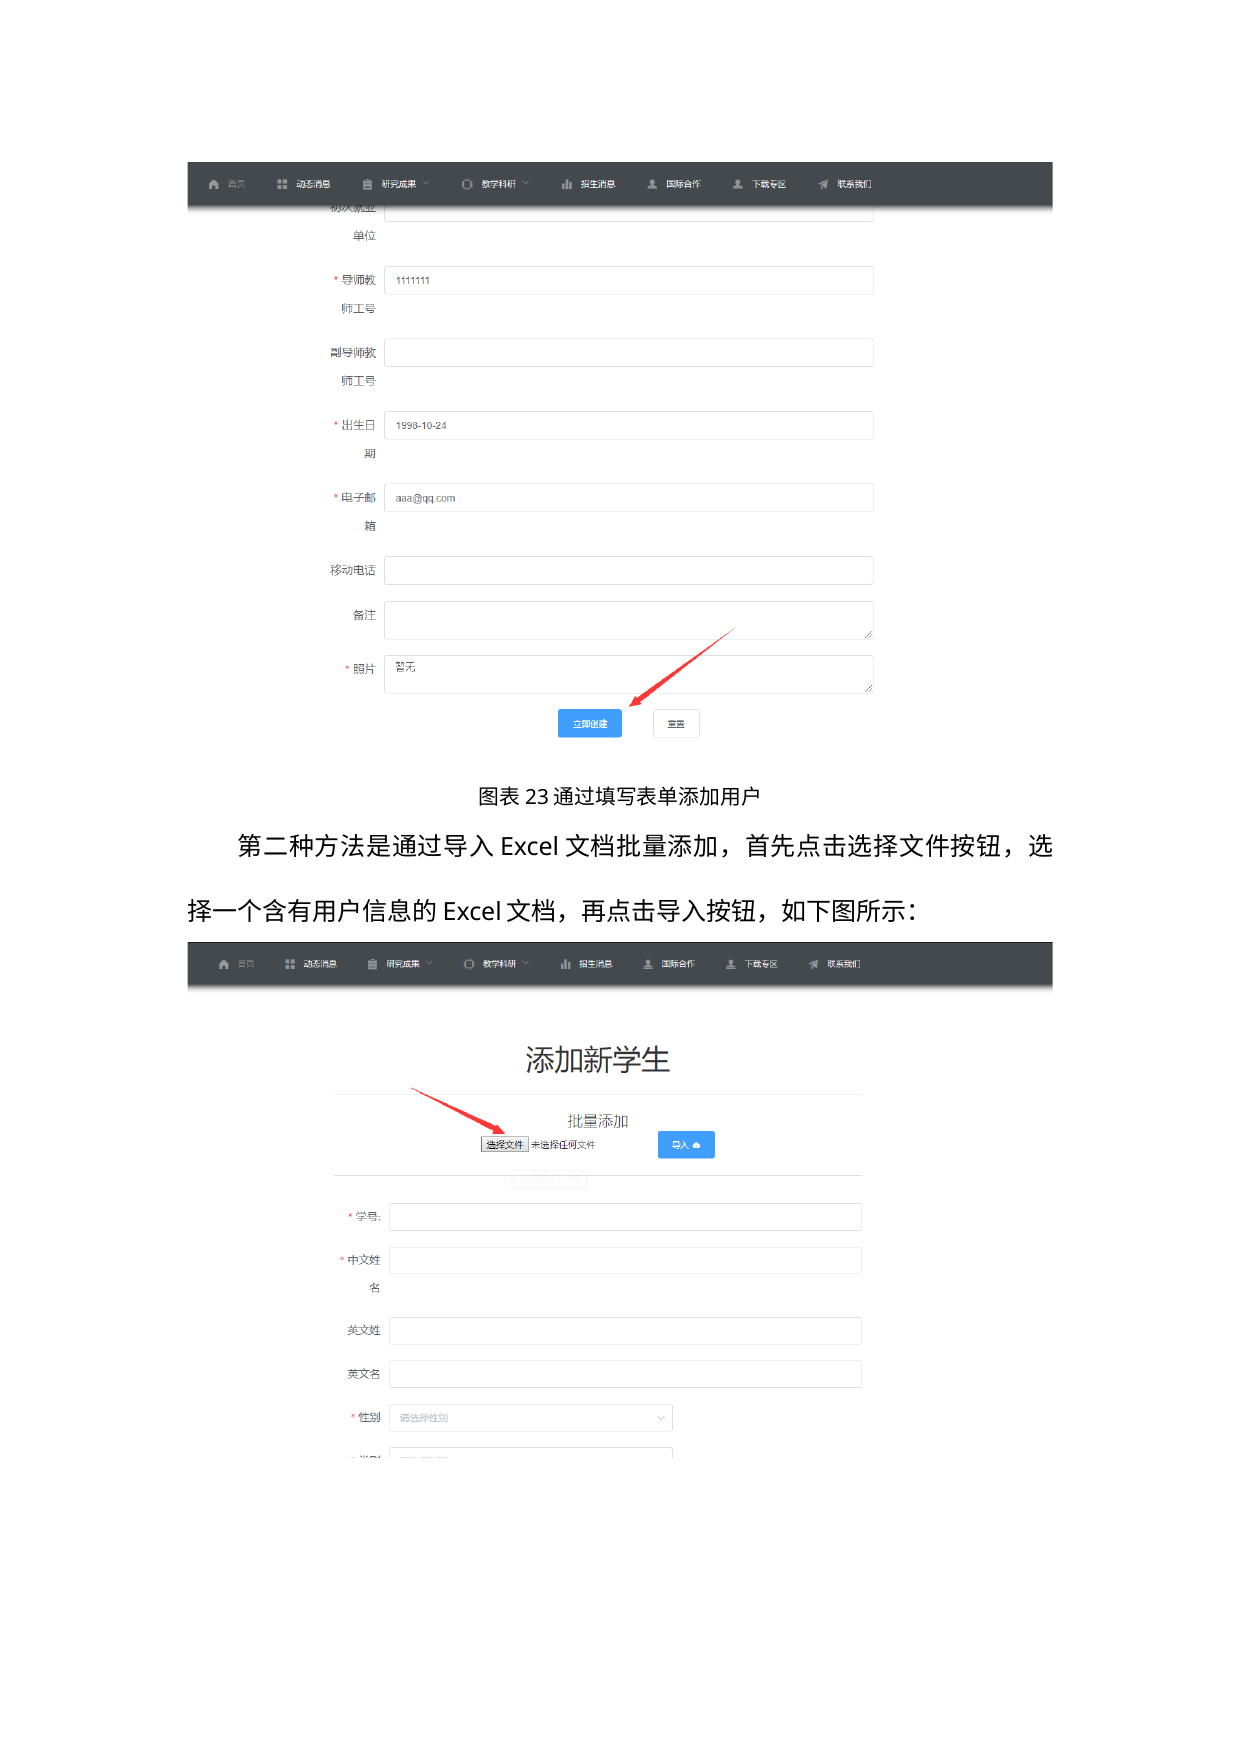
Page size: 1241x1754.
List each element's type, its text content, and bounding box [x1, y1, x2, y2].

picture [187, 162, 1053, 770]
picture [187, 942, 1053, 1458]
text 图表 23 通过填写表单添加用户 [187, 779, 1053, 812]
text 第二种方法是通过导入Excel文档批量添加，首先点击选择文件按钮，选择一个含有用户信息的Excel文档，再点击导入按钮，如下图所示： [187, 812, 1053, 942]
